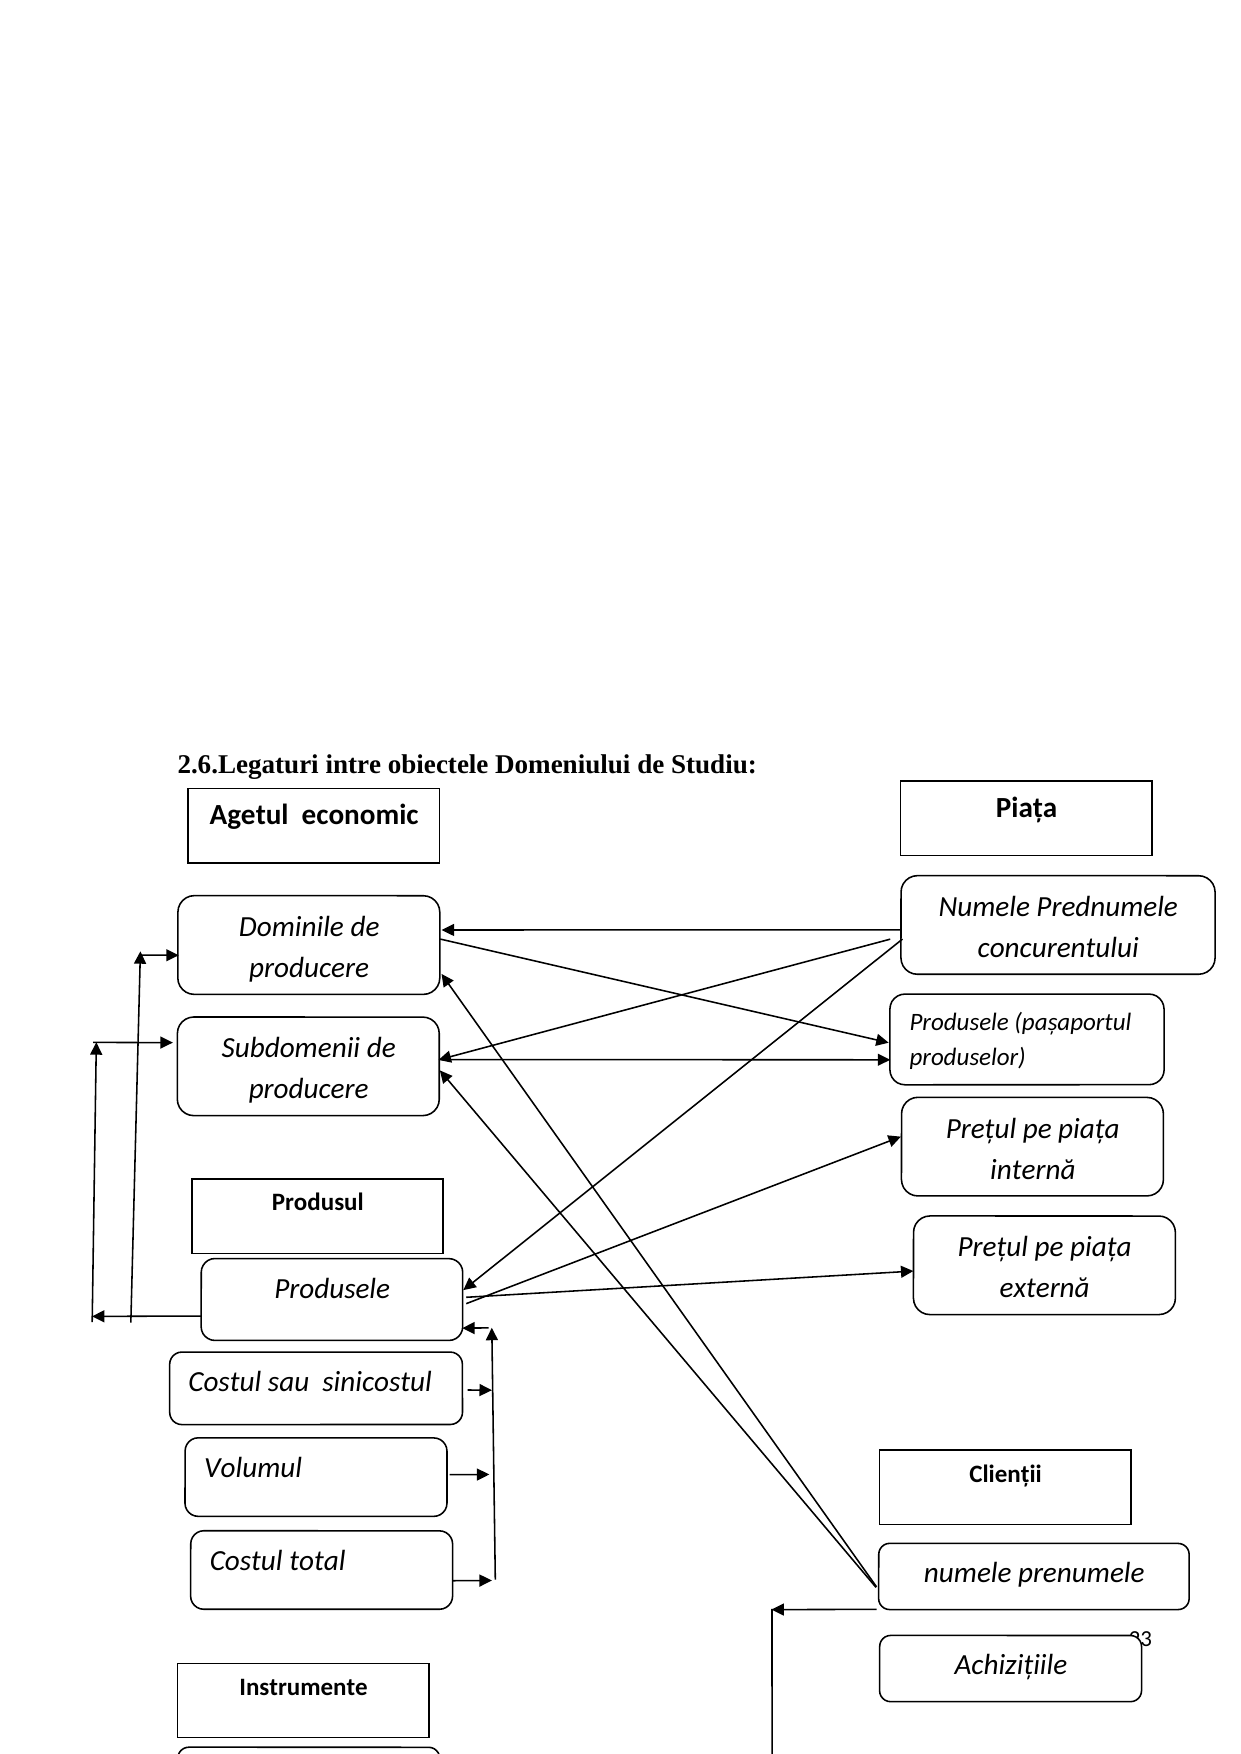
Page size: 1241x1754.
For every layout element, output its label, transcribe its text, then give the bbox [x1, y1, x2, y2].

subtitle 2.6.Legaturi intre obiectele Domeniului de Studiu: [177, 749, 1152, 780]
